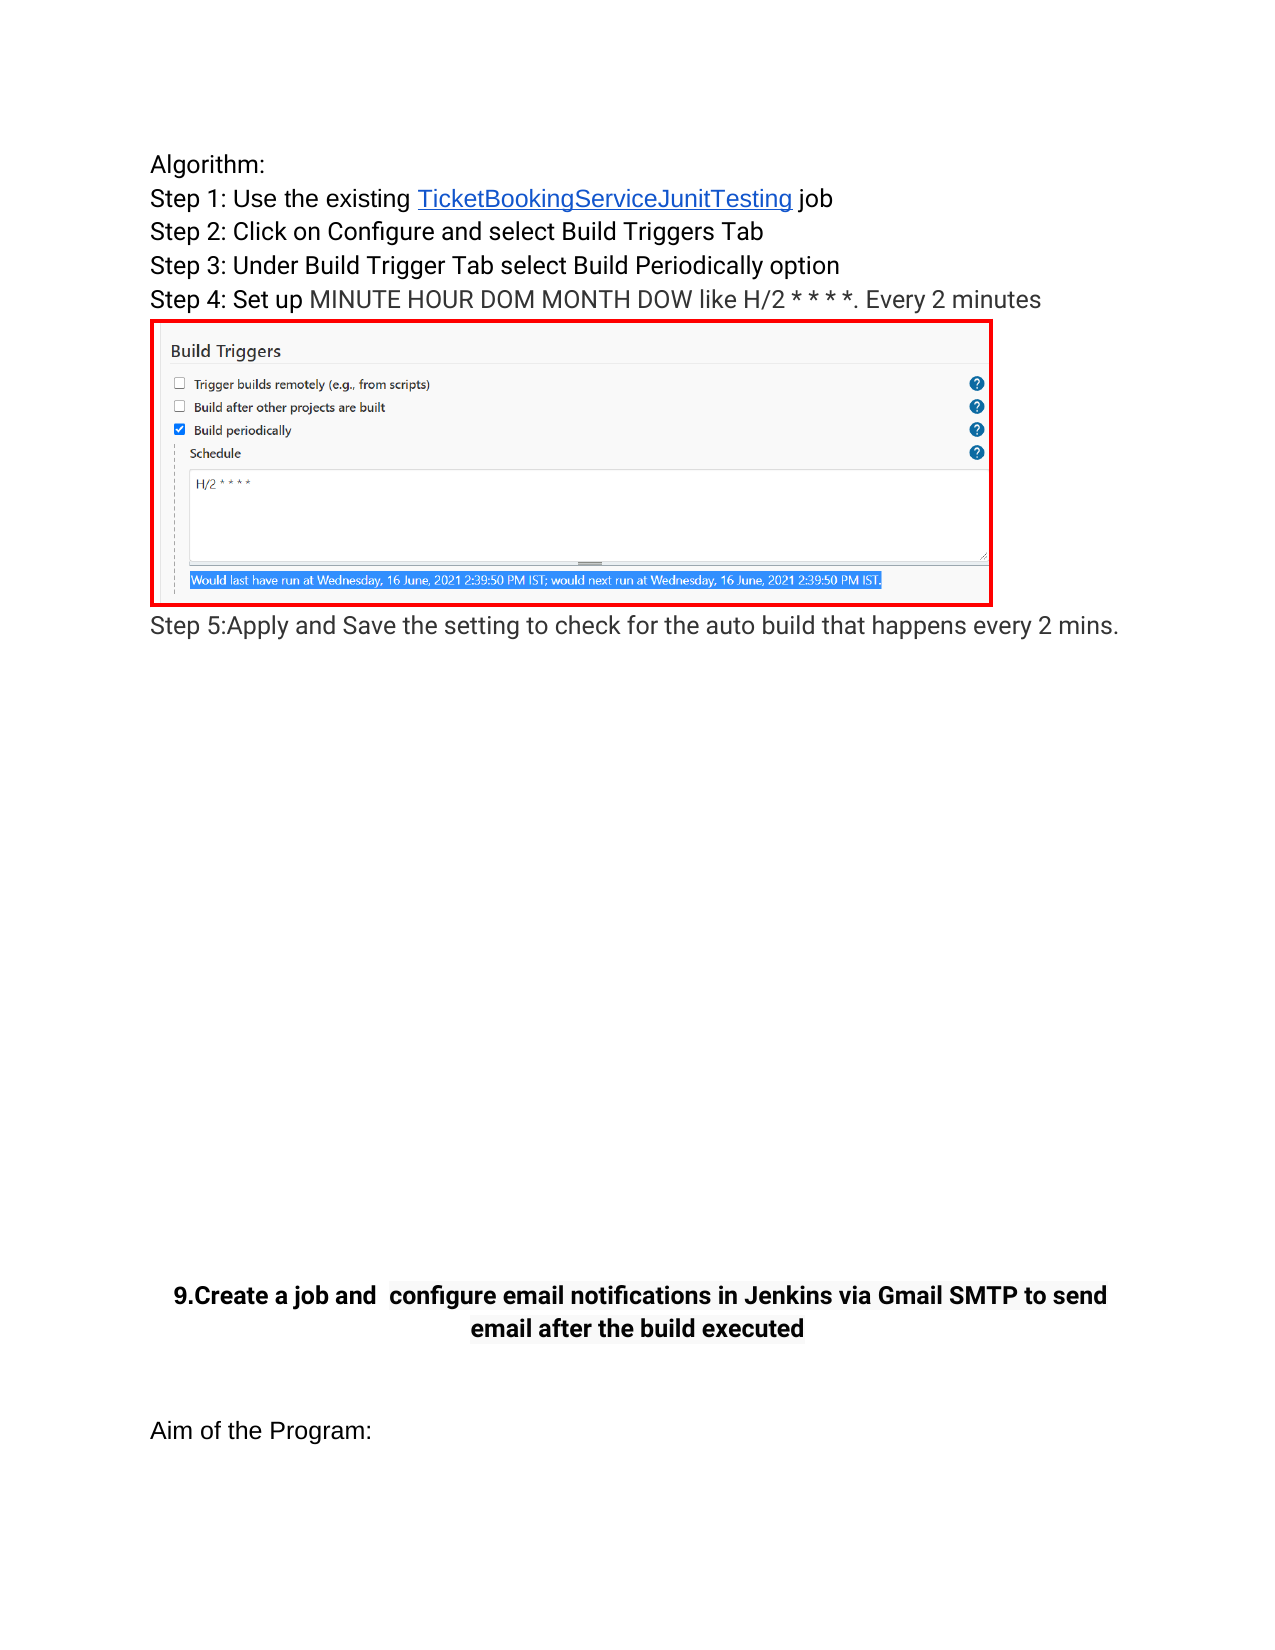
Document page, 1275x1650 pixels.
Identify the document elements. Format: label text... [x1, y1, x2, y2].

text 9.Create a job and configure email notifications in Jenkins via Gmail SMTP to send email after the build executed [150, 1281, 1125, 1344]
text Step 3: Under Build Trigger Tab select Build Periodically option [150, 251, 1125, 280]
text Aim of the Program: [150, 1416, 1125, 1444]
picture [154, 323, 989, 603]
text Algorithm: [150, 150, 1125, 179]
text Step 5:Apply and Save the setting to check for the auto build that happens every 2 mins. [150, 611, 1125, 641]
text Step 2: Click on Configure and select Build Triggers Tab [150, 217, 1125, 247]
text Step 4: Set up MINUTE HOUR DOM MONTH DOW like H/2 * * * *. Every 2 minutes [150, 285, 1125, 314]
text Step 1: Use the existing TicketBookingServiceJunitTesting job [150, 184, 1125, 213]
